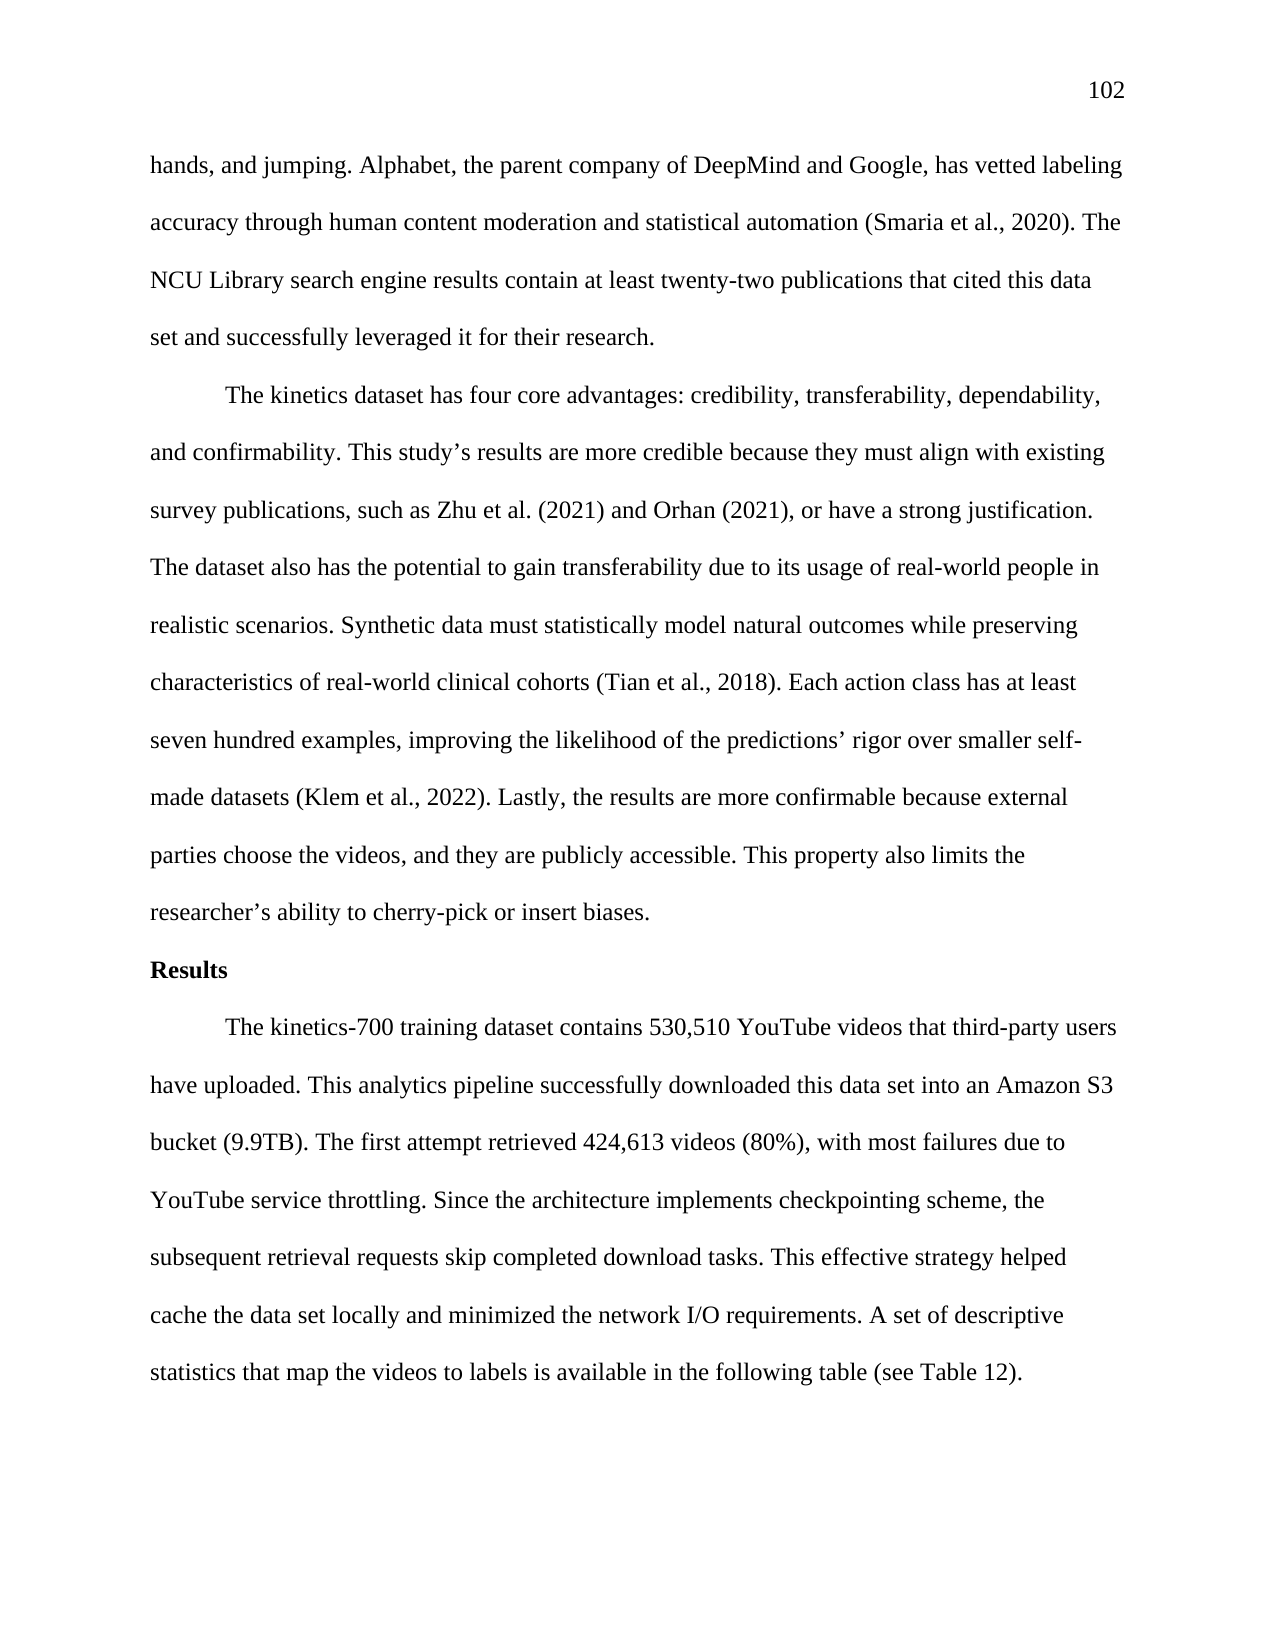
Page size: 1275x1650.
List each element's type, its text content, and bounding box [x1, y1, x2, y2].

text The kinetics dataset has four core advantages: credibility, transferability, dependability, and confirmability. This study’s results are more credible because they must align with existing survey publications, such as Zhu et al. (2021) and Orhan (2021), or have a strong justification. The dataset also has the potential to gain transferability due to its usage of real-world people in realistic scenarios. Synthetic data must statistically model natural outcomes while preserving characteristics of real-world clinical cohorts (Tian et al., 2018). Each action class has at least seven hundred examples, improving the likelihood of the predictions’ rigor over smaller self-made datasets (Klem et al., 2022). Lastly, the results are more confirmable because external parties choose the videos, and they are publicly accessible. This property also limits the researcher’s ability to cherry-pick or insert biases. [150, 380, 1125, 926]
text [150, 150, 1125, 351]
text The kinetics-700 training dataset contains 530,510 YouTube videos that third-party users have uploaded. This analytics pipeline successfully downloaded this data set into an Amazon S3 bucket (9.9TB). The first attempt retrieved 424,613 videos (80%), with most failures due to YouTube service throttling. Since the architecture implements checkpointing scheme, the subsequent retrieval requests skip completed download tasks. This effective strategy helped cache the data set locally and minimized the network I/O requirements. A set of descriptive statistics that map the videos to labels is available in the following table (see Table 12). [150, 1012, 1125, 1386]
subtitle Results [150, 955, 1125, 984]
